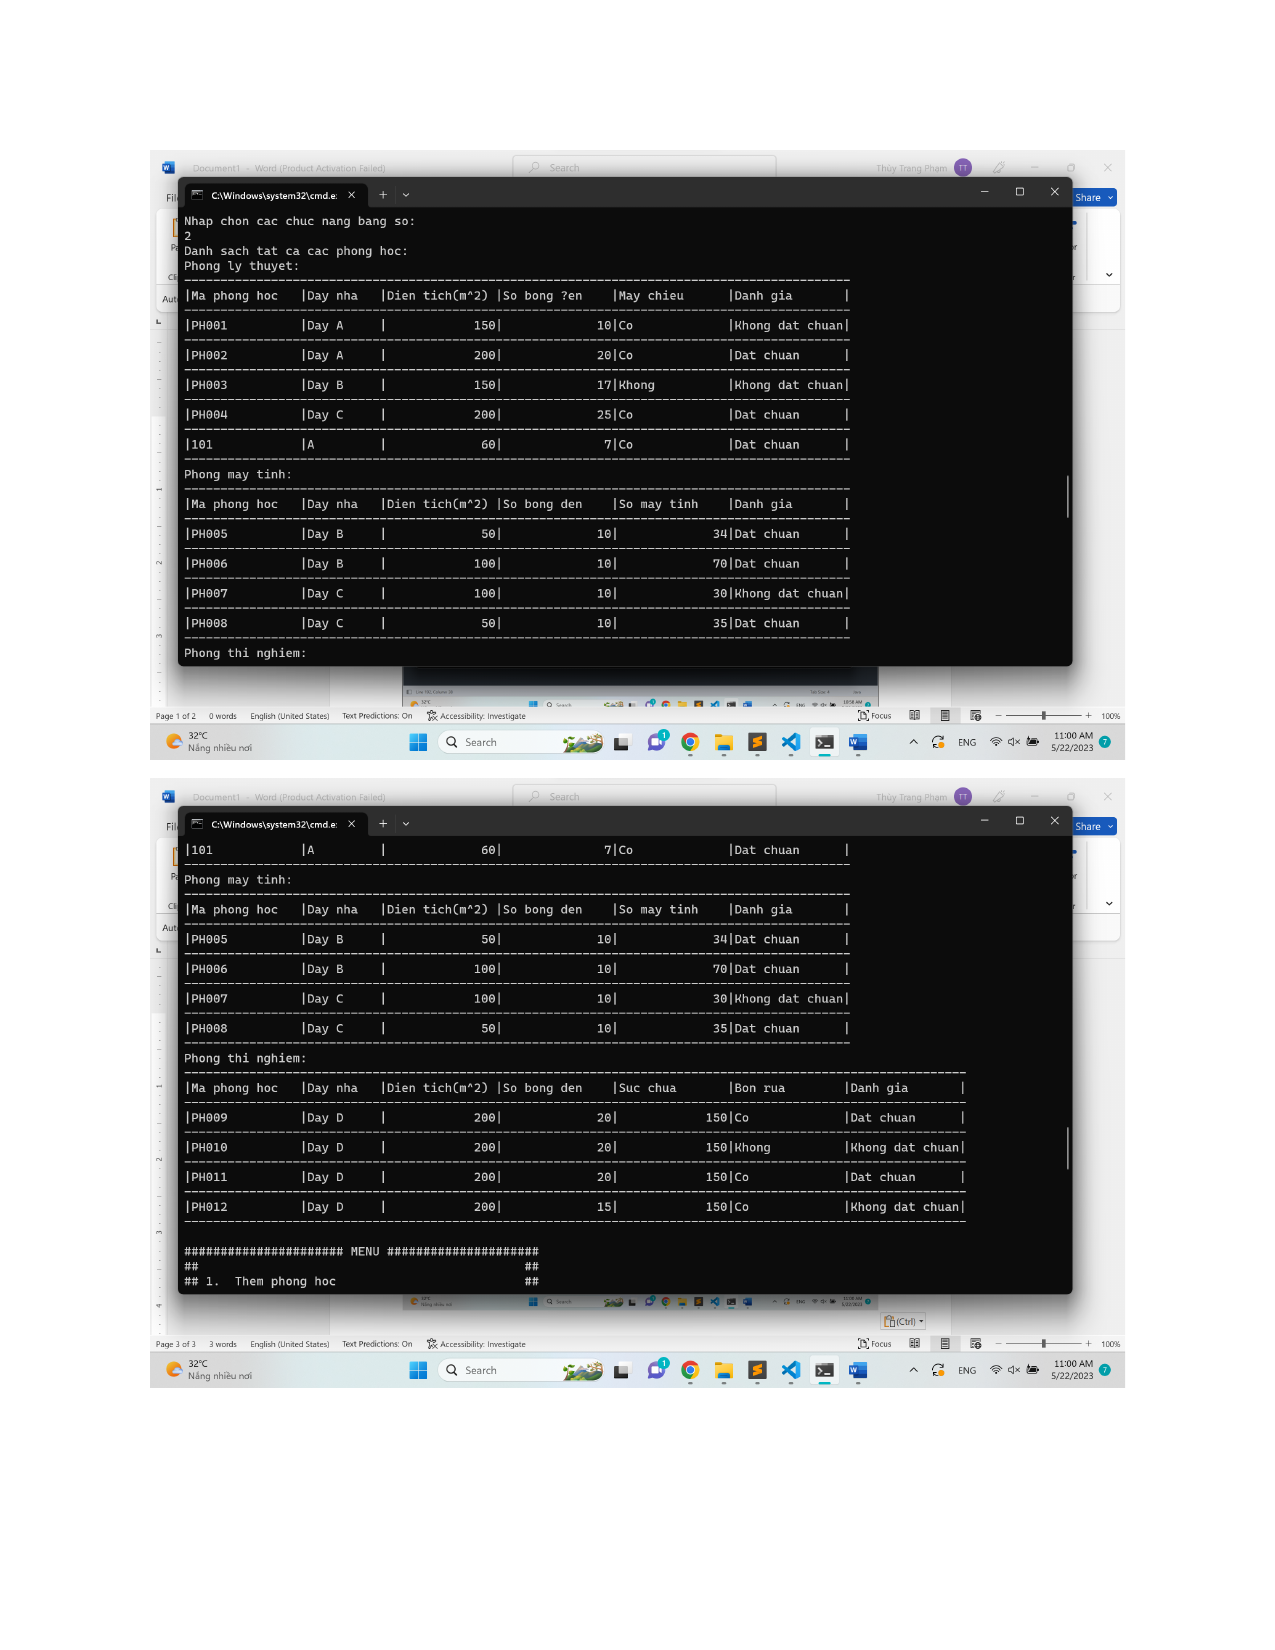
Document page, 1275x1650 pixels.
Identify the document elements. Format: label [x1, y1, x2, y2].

picture [150, 150, 1125, 760]
picture [150, 778, 1125, 1388]
